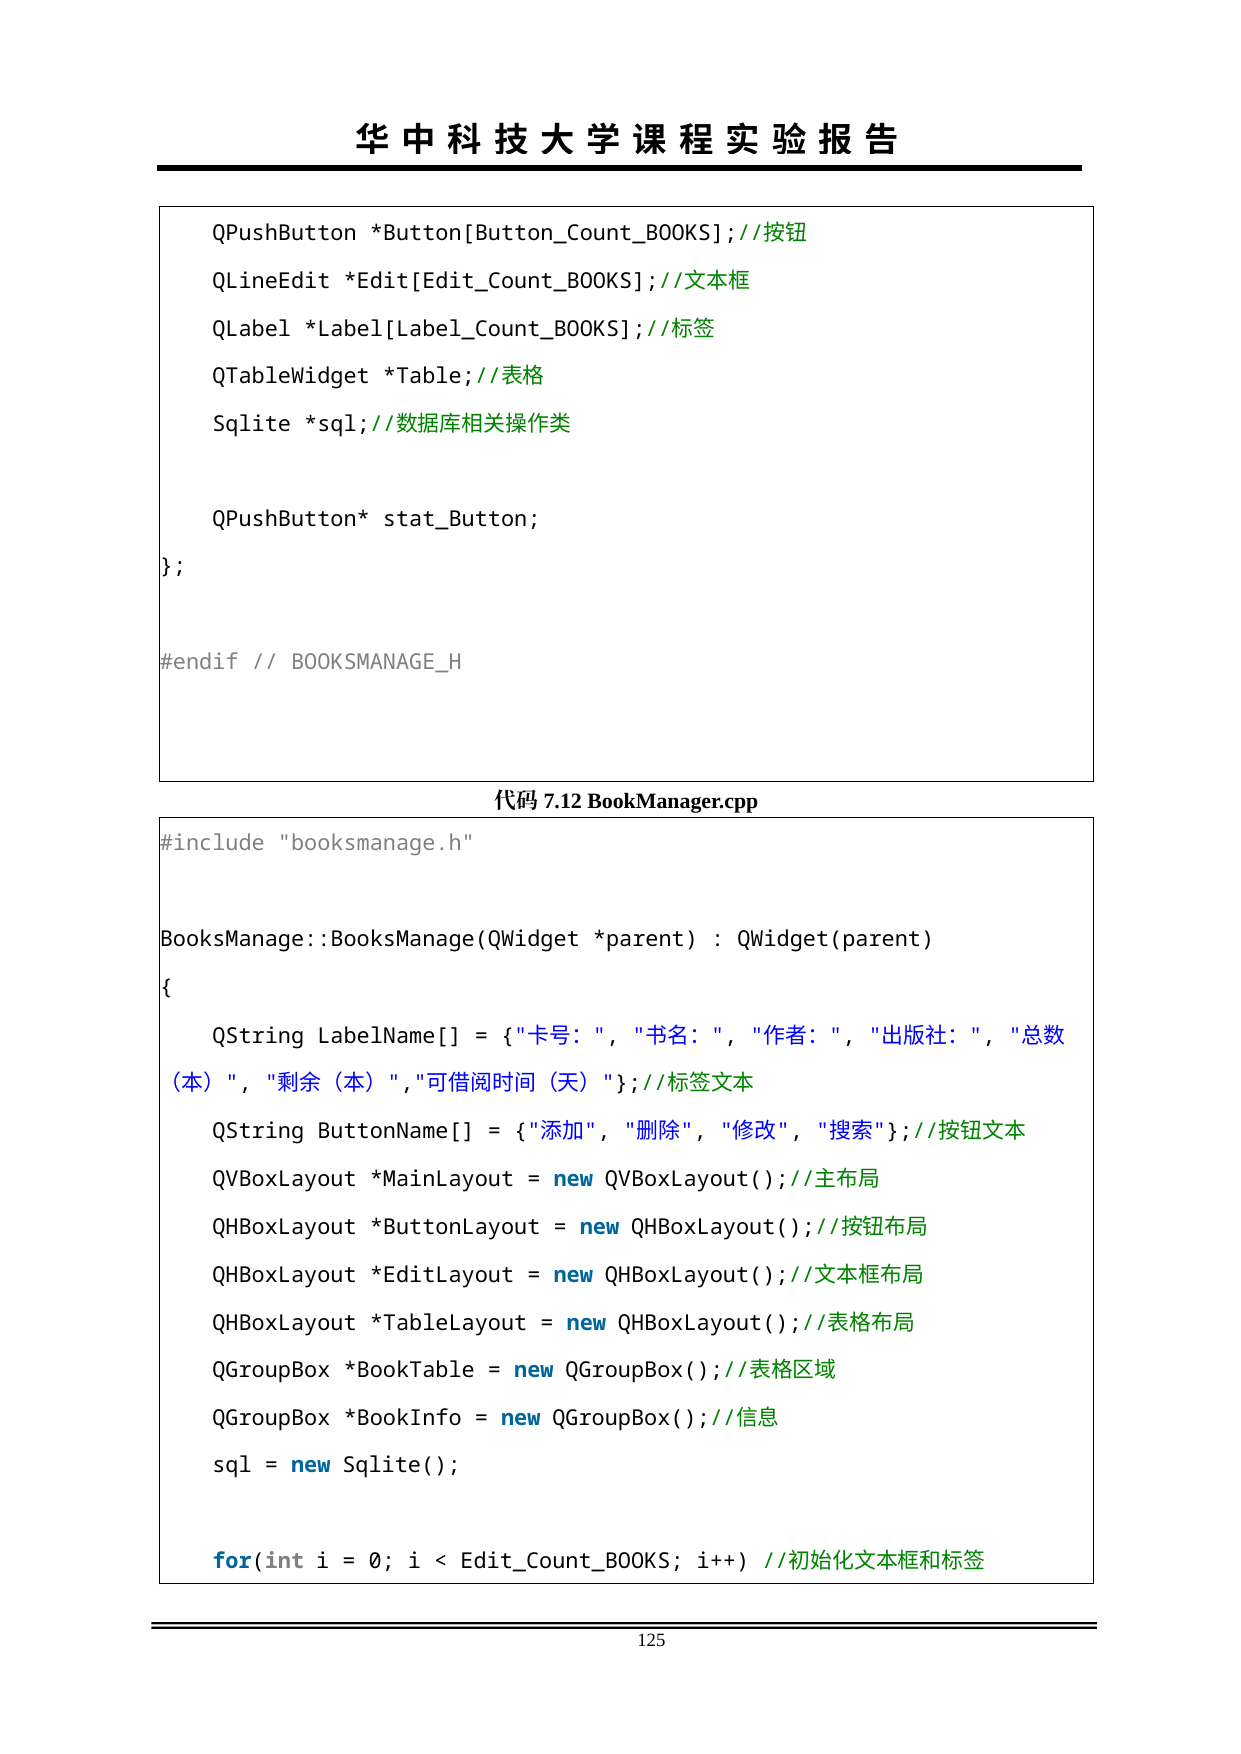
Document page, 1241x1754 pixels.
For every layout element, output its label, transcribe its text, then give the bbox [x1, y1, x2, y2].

text QHBoxLayout *EditLayout = new QHBoxLayout();//文本框布局 [160, 1249, 1093, 1296]
text QString ButtonName[] = {"添加", "删除", "修改", "搜索"};//按钮文本 [160, 1105, 1093, 1153]
text #endif // BOOKSMANAGE_H [160, 637, 1093, 685]
text #include "booksmanage.h" [160, 818, 1093, 866]
text Sqlite *sql;//数据库相关操作类 [160, 398, 1093, 446]
picture [151, 1622, 1100, 1629]
text QString LabelName[] = {"卡号：", "书名：", "作者：", "出版社：", "总数（本）", "剩余（本）","可借阅时间（天）"};//标签文本 [160, 1009, 1093, 1105]
text { [160, 962, 1093, 1009]
text }; [160, 542, 1093, 589]
text QVBoxLayout *MainLayout = new QVBoxLayout();//主布局 [160, 1153, 1093, 1201]
text QGroupBox *BookInfo = new QGroupBox();//信息 [160, 1392, 1093, 1440]
text QLineEdit *Edit[Edit_Count_BOOKS];//文本框 [160, 255, 1093, 302]
text QPushButton *Button[Button_Count_BOOKS];//按钮 [160, 207, 1093, 255]
text QPushButton* stat_Button; [160, 494, 1093, 542]
text QHBoxLayout *ButtonLayout = new QHBoxLayout();//按钮布局 [160, 1201, 1093, 1249]
text QHBoxLayout *TableLayout = new QHBoxLayout();//表格布局 [160, 1296, 1093, 1344]
text QTableWidget *Table;//表格 [160, 350, 1093, 398]
text sql = new Sqlite(); [160, 1440, 1093, 1488]
text QLabel *Label[Label_Count_BOOKS];//标签 [160, 302, 1093, 350]
text for(int i = 0; i < Edit_Count_BOOKS; i++) //初始化文本框和标签 [160, 1534, 1093, 1583]
text BooksManage::BooksManage(QWidget *parent) : QWidget(parent) [160, 914, 1093, 962]
text QGroupBox *BookTable = new QGroupBox();//表格区域 [160, 1344, 1093, 1392]
